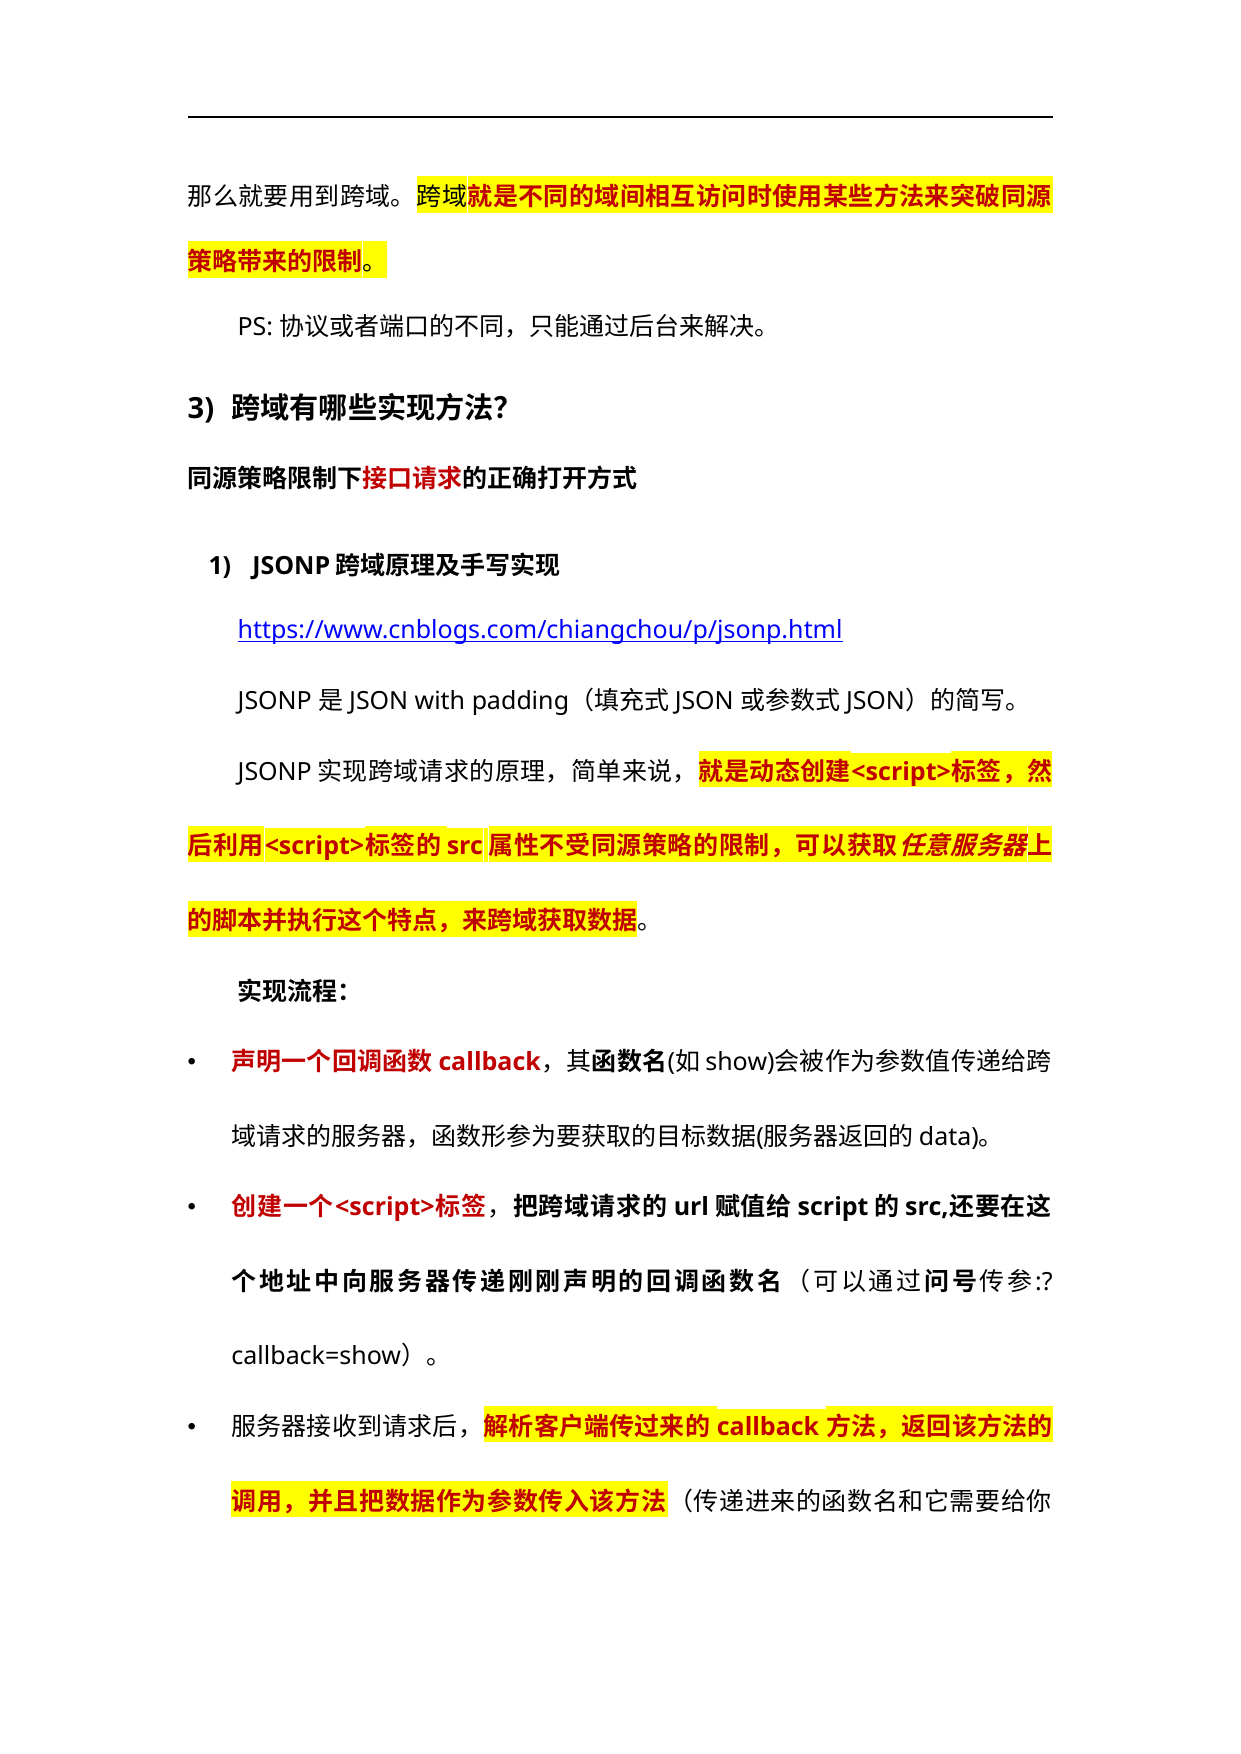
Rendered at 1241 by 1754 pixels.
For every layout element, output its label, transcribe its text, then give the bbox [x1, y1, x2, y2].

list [187, 1392, 1053, 1532]
text JSONP 是 JSON with padding（填充式 JSON 或参数式 JSON）的简写。 [187, 666, 1053, 731]
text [187, 162, 1053, 292]
list 创建一个<script>标签，把跨域请求的url赋值给script的src,还要在这个地址中向服务器传递刚刚声明的回调函数名（可以通过问号传参:?callback=show）。 [187, 1172, 1053, 1386]
list 声明一个回调函数callback，其函数名(如show)会被作为参数值传递给跨域请求的服务器，函数形参为要获取的目标数据(服务器返回的data)。 [187, 1027, 1053, 1167]
subtitle 跨域有哪些实现方法？ [187, 373, 1053, 438]
text https://www.cnblogs.com/chiangchou/p/jsonp.html [187, 596, 1053, 661]
text 实现流程： [187, 957, 1053, 1022]
text PS: 协议或者端口的不同，只能通过后台来解决。 [187, 292, 1053, 357]
subtitle JSONP跨域原理及手写实现 [208, 531, 1053, 596]
text JSONP实现跨域请求的原理，简单来说，就是动态创建<script>标签，然后利用<script>标签的src属性不受同源策略的限制，可以获取任意服务器上的脚本并执行这个特点，来跨域获取数据。 [187, 737, 1053, 951]
text 同源策略限制下接口请求的正确打开方式 [187, 444, 1053, 509]
